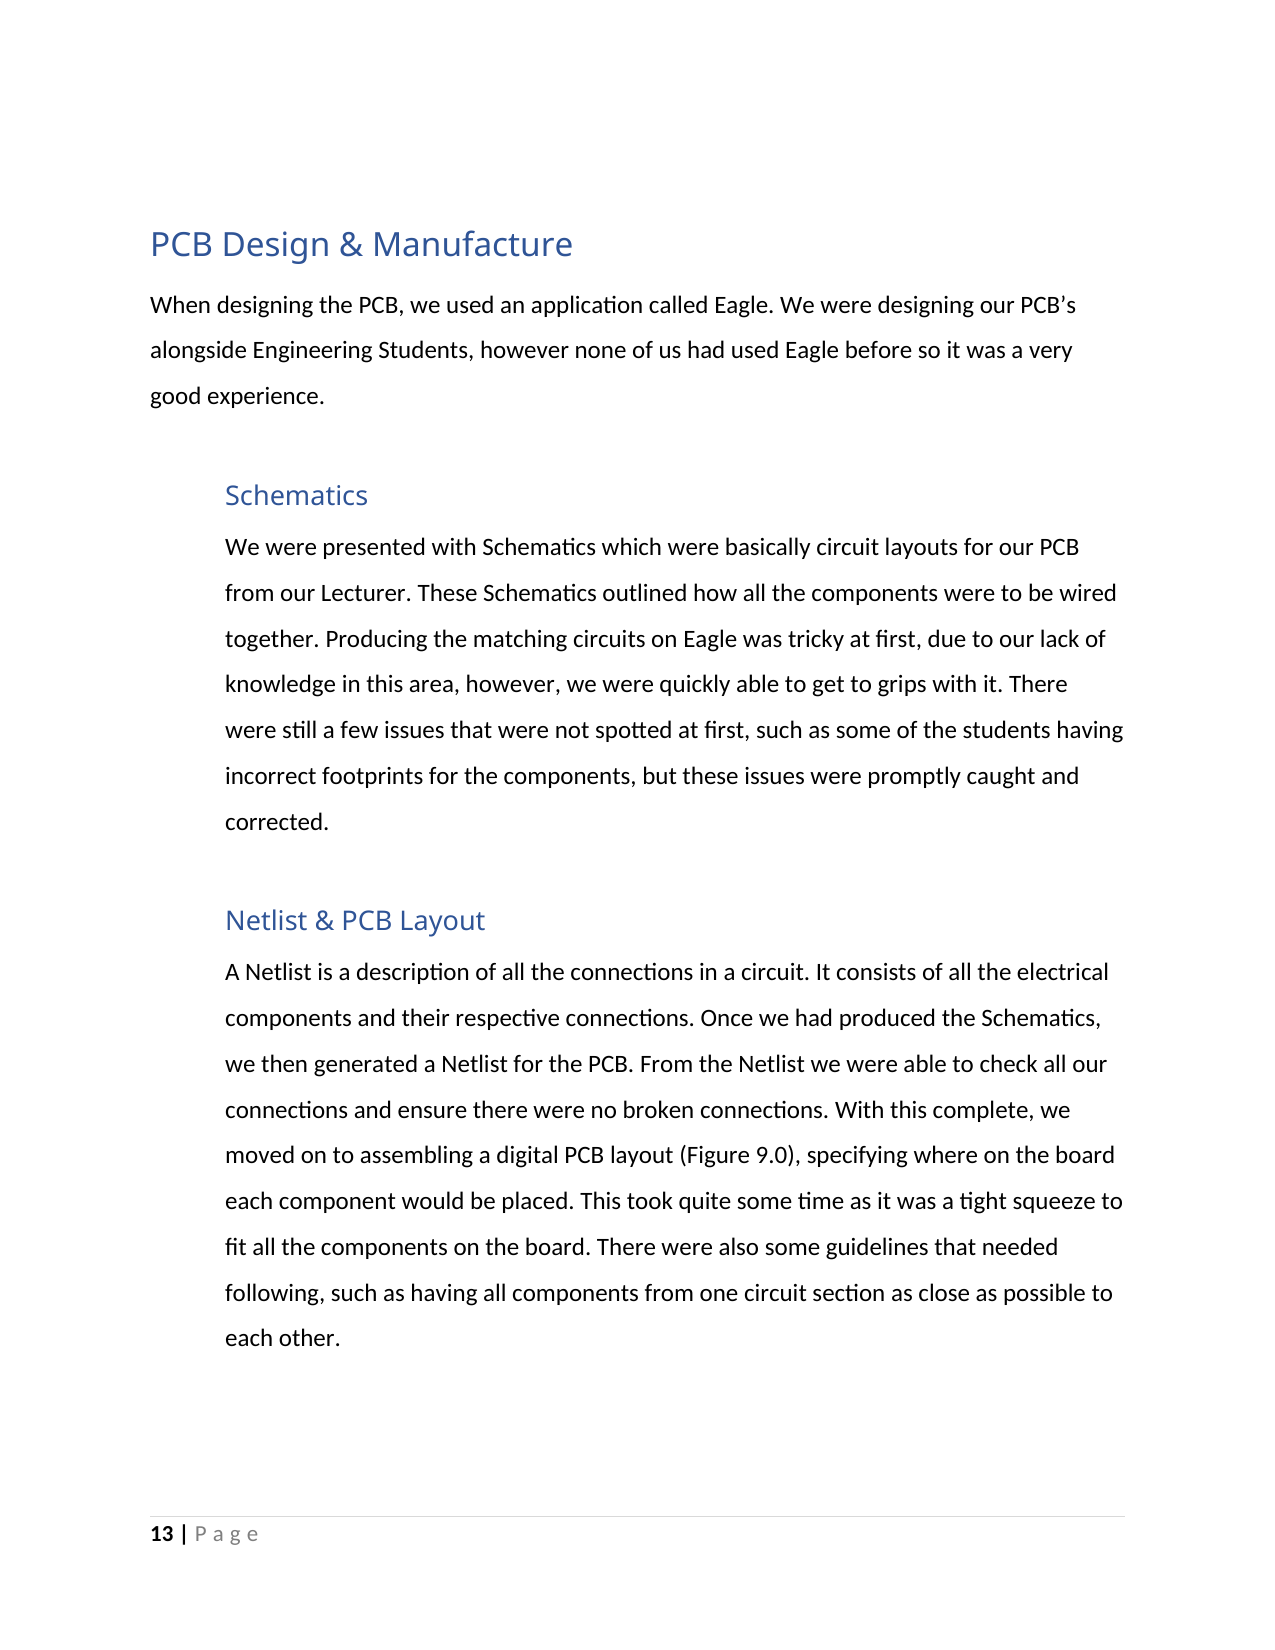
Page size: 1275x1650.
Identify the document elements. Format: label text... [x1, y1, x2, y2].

subtitle Netlist & PCB Layout [150, 901, 1125, 938]
subtitle Schematics [150, 476, 1125, 513]
text When designing the PCB, we used an application called Eagle. We were designing our PCB’s alongside Engineering Students, however none of us had used Eagle before so it was a very good experience. [150, 289, 1125, 411]
text We were presented with Schematics which were basically circuit layouts for our PCB from our Lecturer. These Schematics outlined how all the components were to be wired together. Producing the matching circuits on Eagle was tricky at first, due to our lack of knowledge in this area, however, we were quickly able to get to grips with it. There were still a few issues that were not spotted at first, such as some of the students having incorrect footprints for the components, but these issues were promptly caught and corrected. [225, 531, 1125, 836]
subtitle PCB Design & Manufacture [150, 221, 1125, 266]
text A Netlist is a description of all the connections in a circuit. It consists of all the electrical components and their respective connections. Once we had produced the Schematics, we then generated a Netlist for the PCB. From the Netlist we were able to check all our connections and ensure there were no broken connections. With this complete, we moved on to assembling a digital PCB layout (Figure 9.0), specifying where on the board each component would be placed. This took quite some time as it was a tight squeeze to fit all the components on the board. There were also some guidelines that needed following, such as having all components from one circuit section as close as possible to each other. [225, 957, 1125, 1353]
